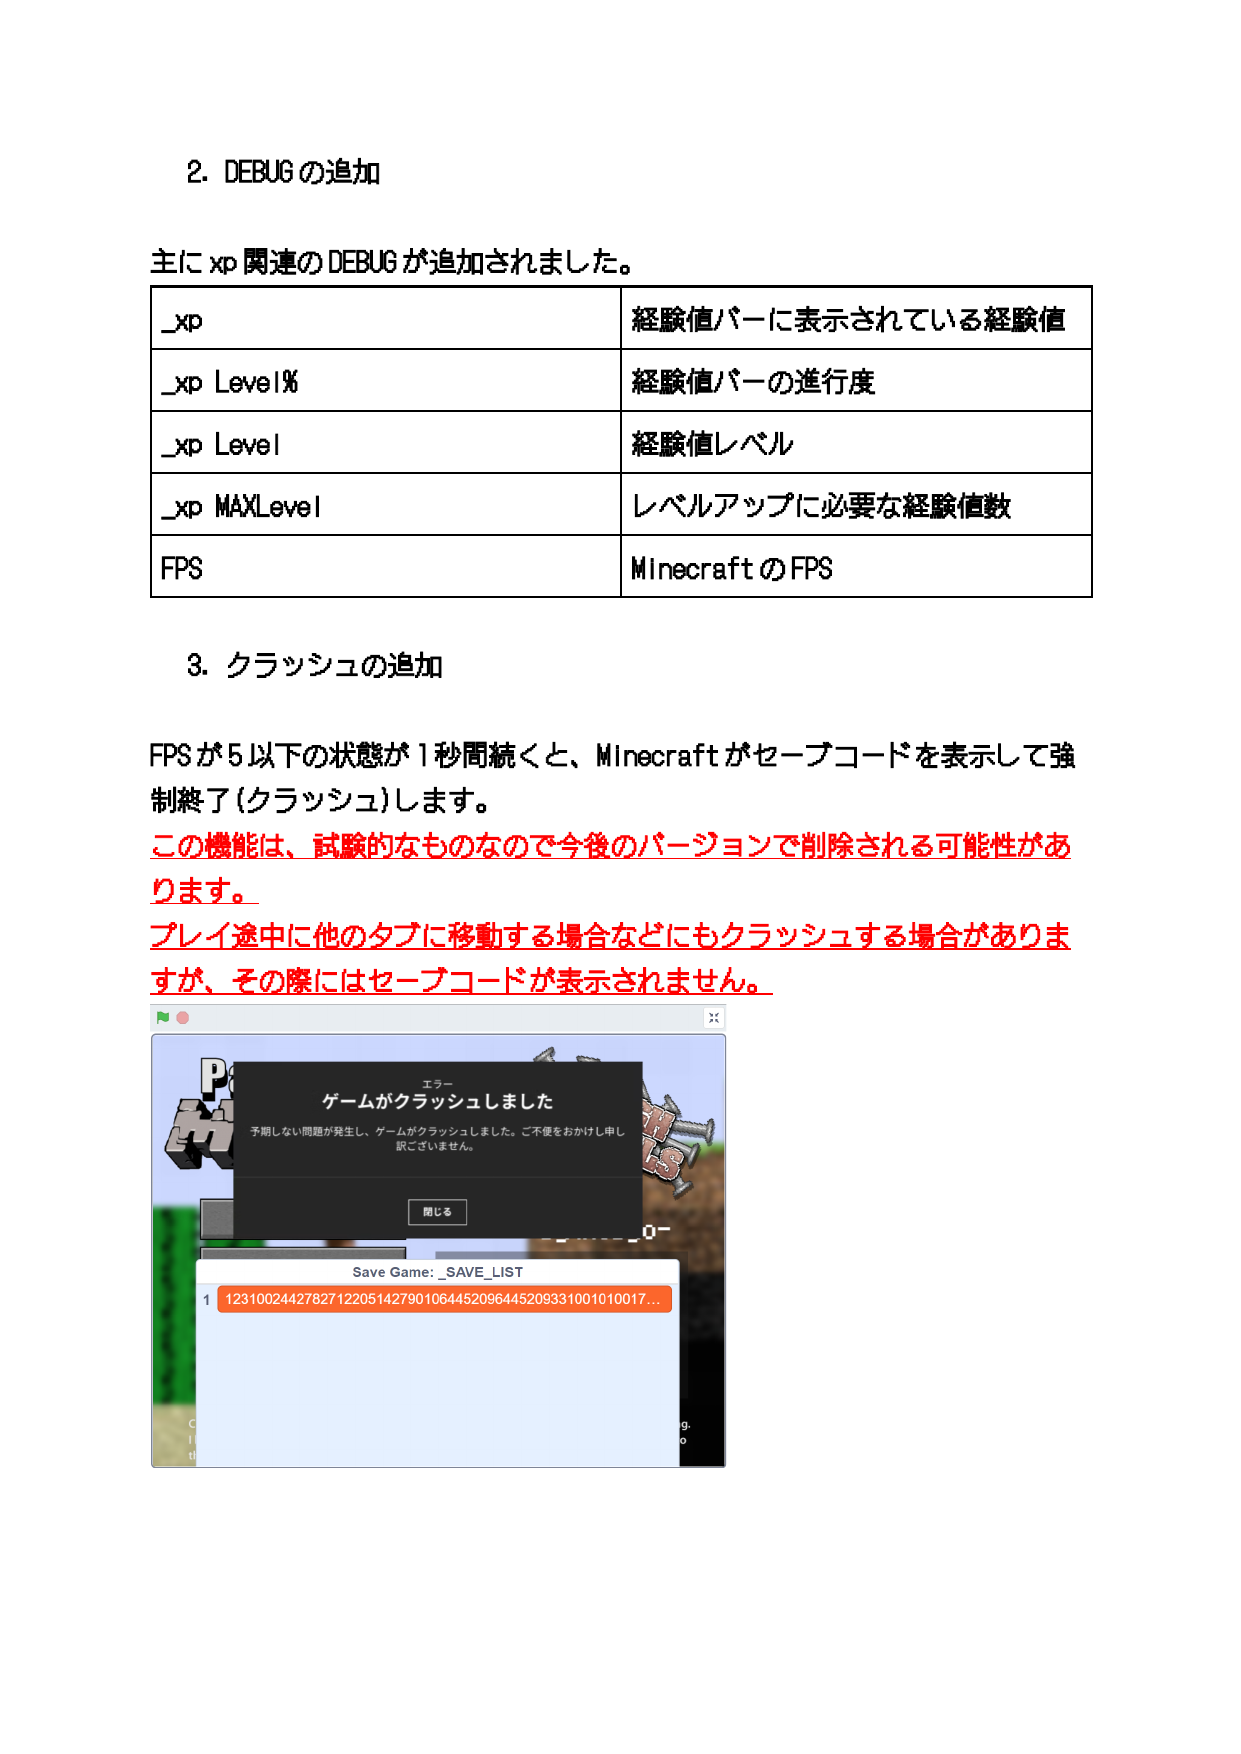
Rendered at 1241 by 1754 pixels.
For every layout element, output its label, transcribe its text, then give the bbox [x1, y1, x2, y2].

table_header 経験値バーに表示されている経験値 [622, 288, 1091, 347]
table_cell レベルアップに必要な経験値数 [622, 474, 1091, 534]
table_cell 経験値レベル [622, 412, 1091, 472]
table_cell _xp MAXLevel [152, 474, 620, 534]
text 主にxp関連のDEBUGが追加されました。 [150, 240, 1090, 279]
table_cell _xp Level% [152, 350, 620, 410]
table_header _xp [152, 288, 620, 347]
text FPSが5以下の状態が1秒間続くと、Minecraftがセーブコードを表示して強制終了(クラッシュ)します。 [150, 734, 1090, 818]
table_cell MinecraftのFPS [622, 536, 1091, 596]
text この機能は、試験的なものなので今後のバージョンで削除される可能性があります。 [150, 824, 1090, 908]
table_cell 経験値バーの進行度 [622, 350, 1091, 410]
table_cell FPS [152, 536, 620, 596]
table_cell _xp Level [152, 412, 620, 472]
list クラッシュの追加 [187, 643, 1090, 683]
text プレイ途中に他のタブに移動する場合などにもクラッシュする場合がありますが、その際にはセーブコードが表示されません。 [150, 914, 1090, 998]
picture [150, 1004, 727, 1468]
list DEBUGの追加 [187, 150, 1090, 189]
